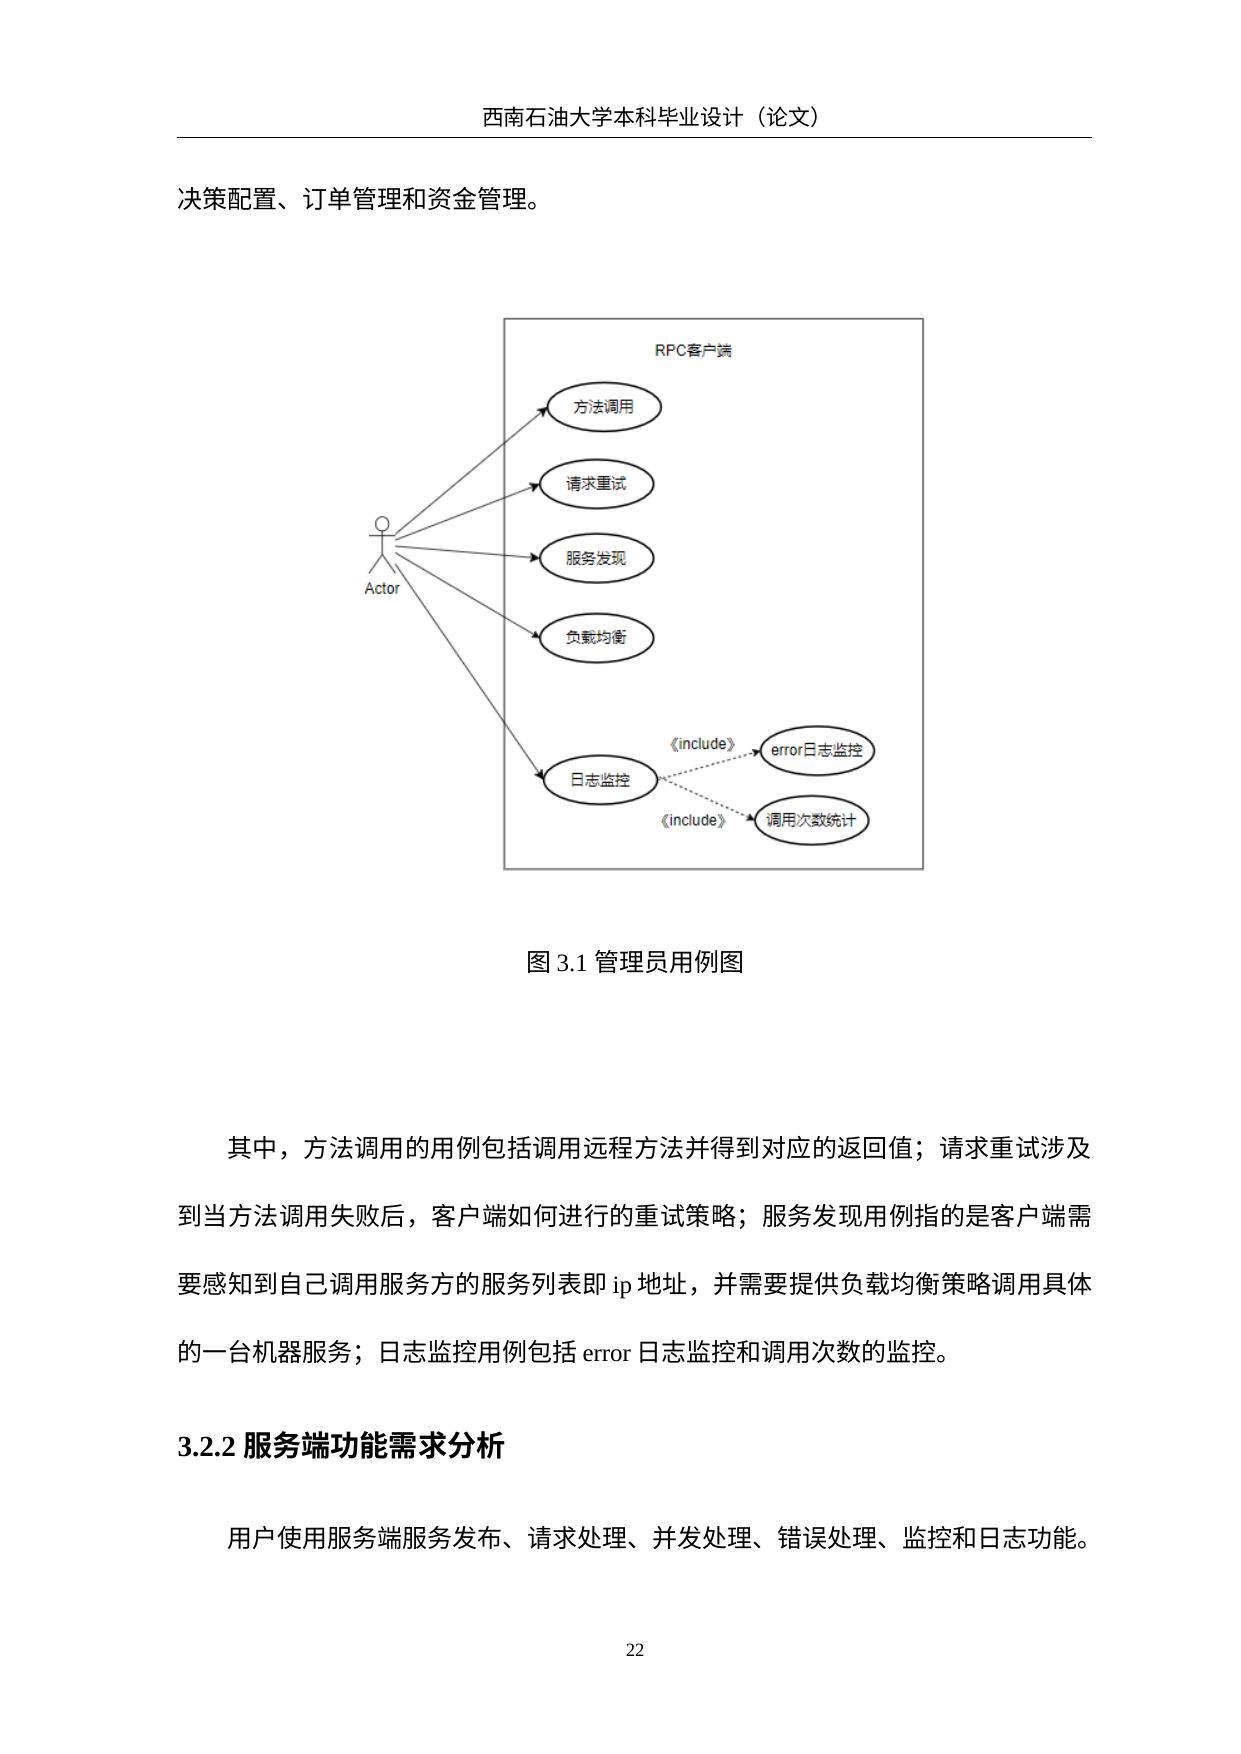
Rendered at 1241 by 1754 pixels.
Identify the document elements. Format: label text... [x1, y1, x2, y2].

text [177, 164, 1092, 232]
picture [314, 272, 955, 887]
text 用户使用服务端服务发布、请求处理、并发处理、错误处理、监控和日志功能。 [177, 1502, 1092, 1570]
text 其中，方法调用的用例包括调用远程方法并得到对应的返回值；请求重试涉及到当方法调用失败后，客户端如何进行的重试策略；服务发现用例指的是客户端需要感知到自己调用服务方的服务列表即ip地址，并需要提供负载均衡策略调用具体的一台机器服务；日志监控用例包括error日志监控和调用次数的监控。 [177, 1113, 1092, 1384]
subtitle 服务端功能需求分析 [177, 1409, 1092, 1477]
text 图 3.1 管理员用例图 [177, 927, 1092, 995]
